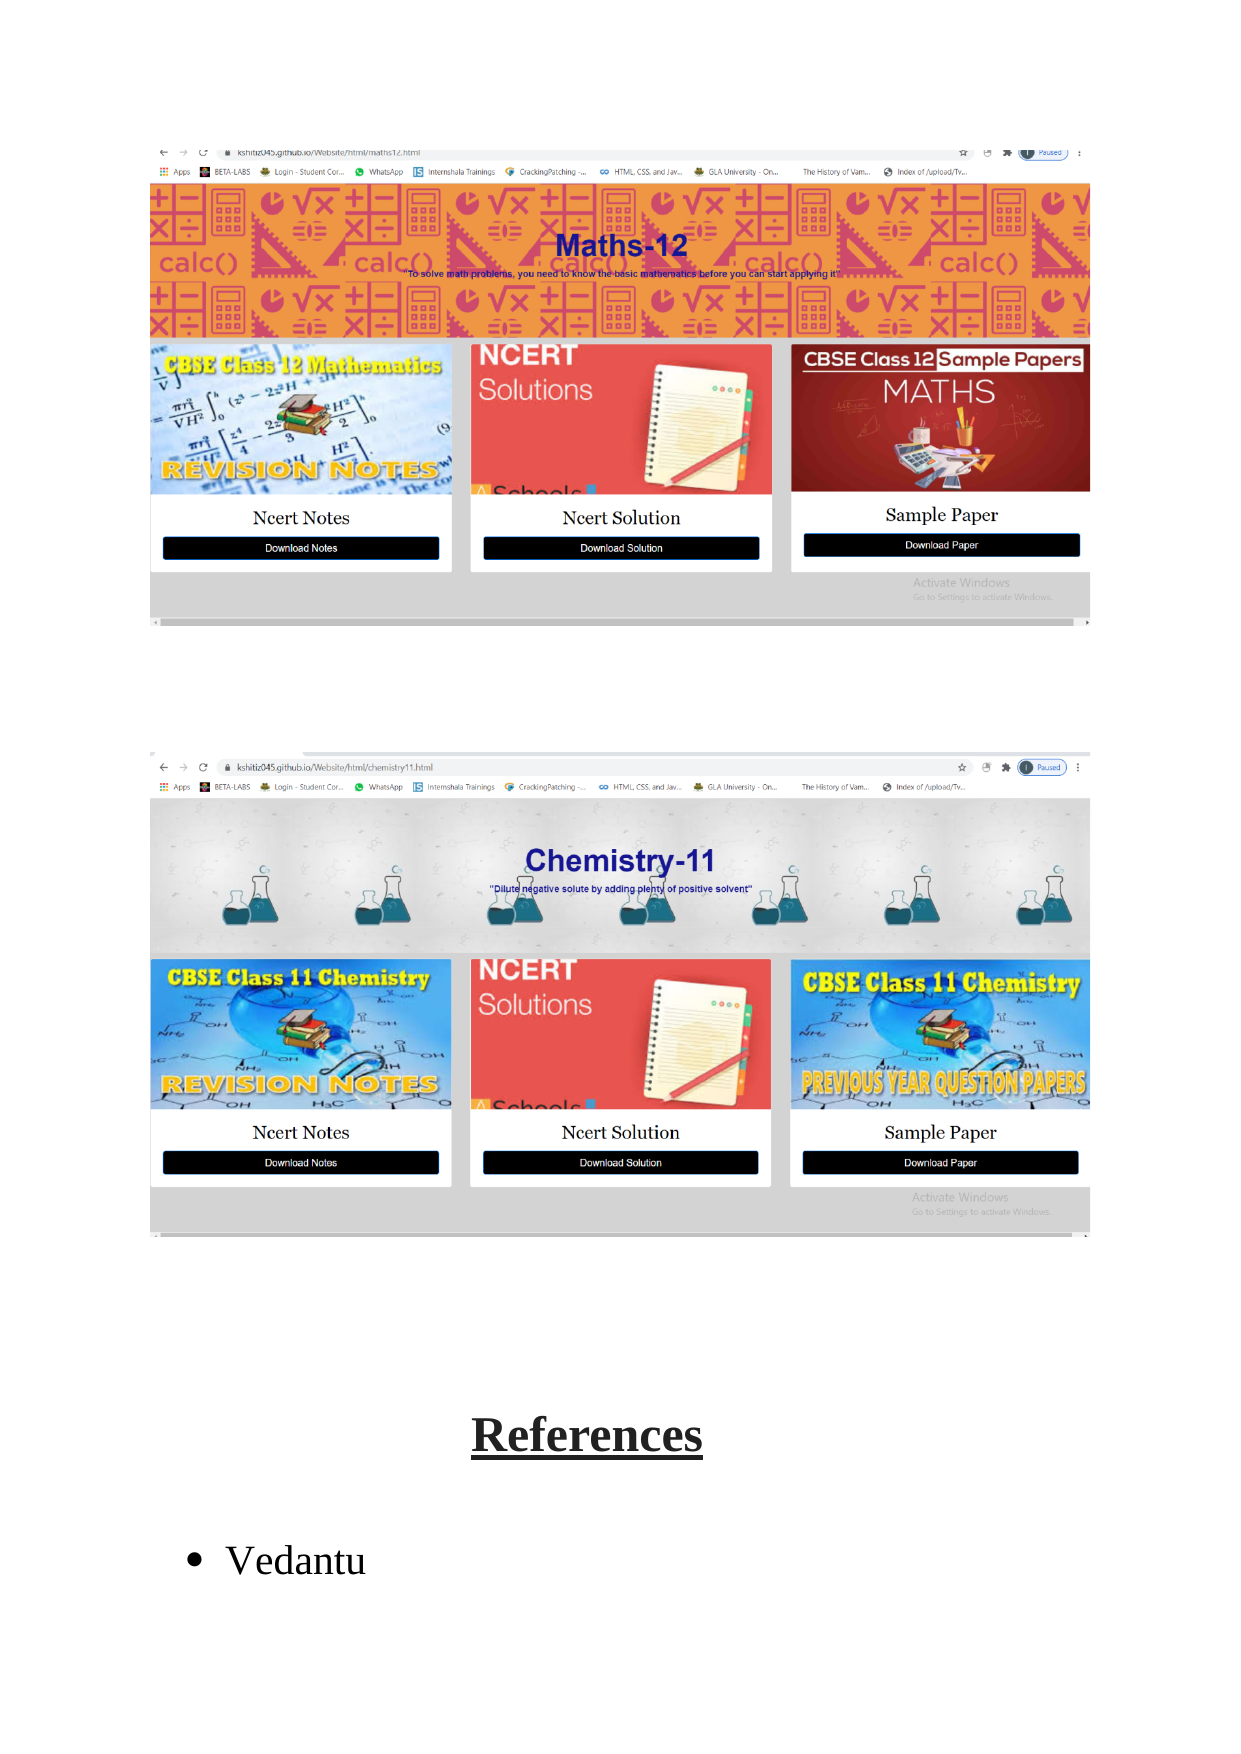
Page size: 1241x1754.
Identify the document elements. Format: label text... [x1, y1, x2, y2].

list Vedantu [187, 1536, 1090, 1584]
picture [150, 150, 1091, 626]
picture [150, 752, 1091, 1237]
text References [217, 1405, 957, 1463]
